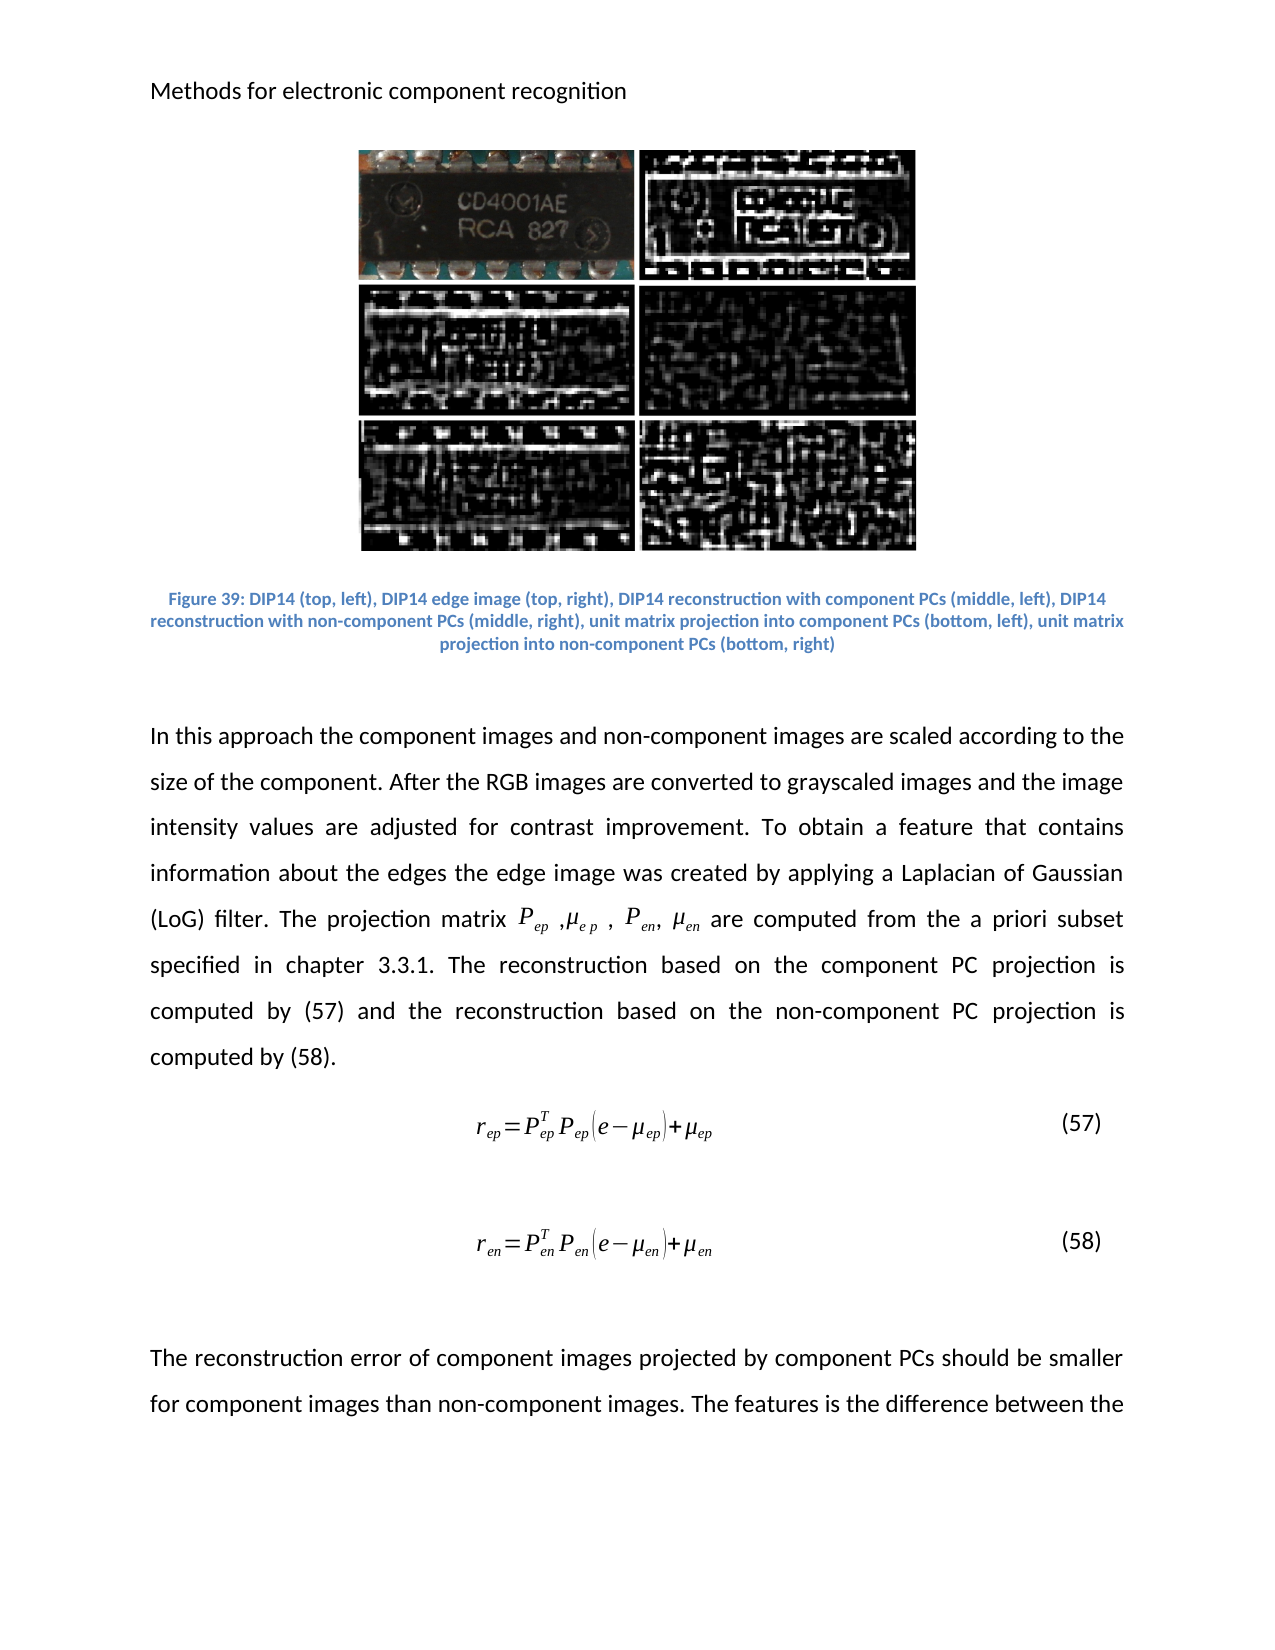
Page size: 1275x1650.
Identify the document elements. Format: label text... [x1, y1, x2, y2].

table_header [139, 1225, 1050, 1276]
picture [358, 150, 917, 551]
table_header [139, 1108, 1050, 1158]
text In this approach the component images and non-component images are scaled according to the size of the component. After the RGB images are converted to grayscaled images and the image intensity values are adjusted for contrast improvement. To obtain a feature that contains information about the edges the edge image was created by applying a Laplacian of Gaussian (LoG) filter. The projection matrix , , , are computed from the a priori subset specified in chapter 3.3.1. The reconstruction based on the component PC projection is computed by (57) and the reconstruction based on the non-component PC projection is computed by (58). [150, 720, 1125, 1072]
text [150, 1342, 1125, 1419]
